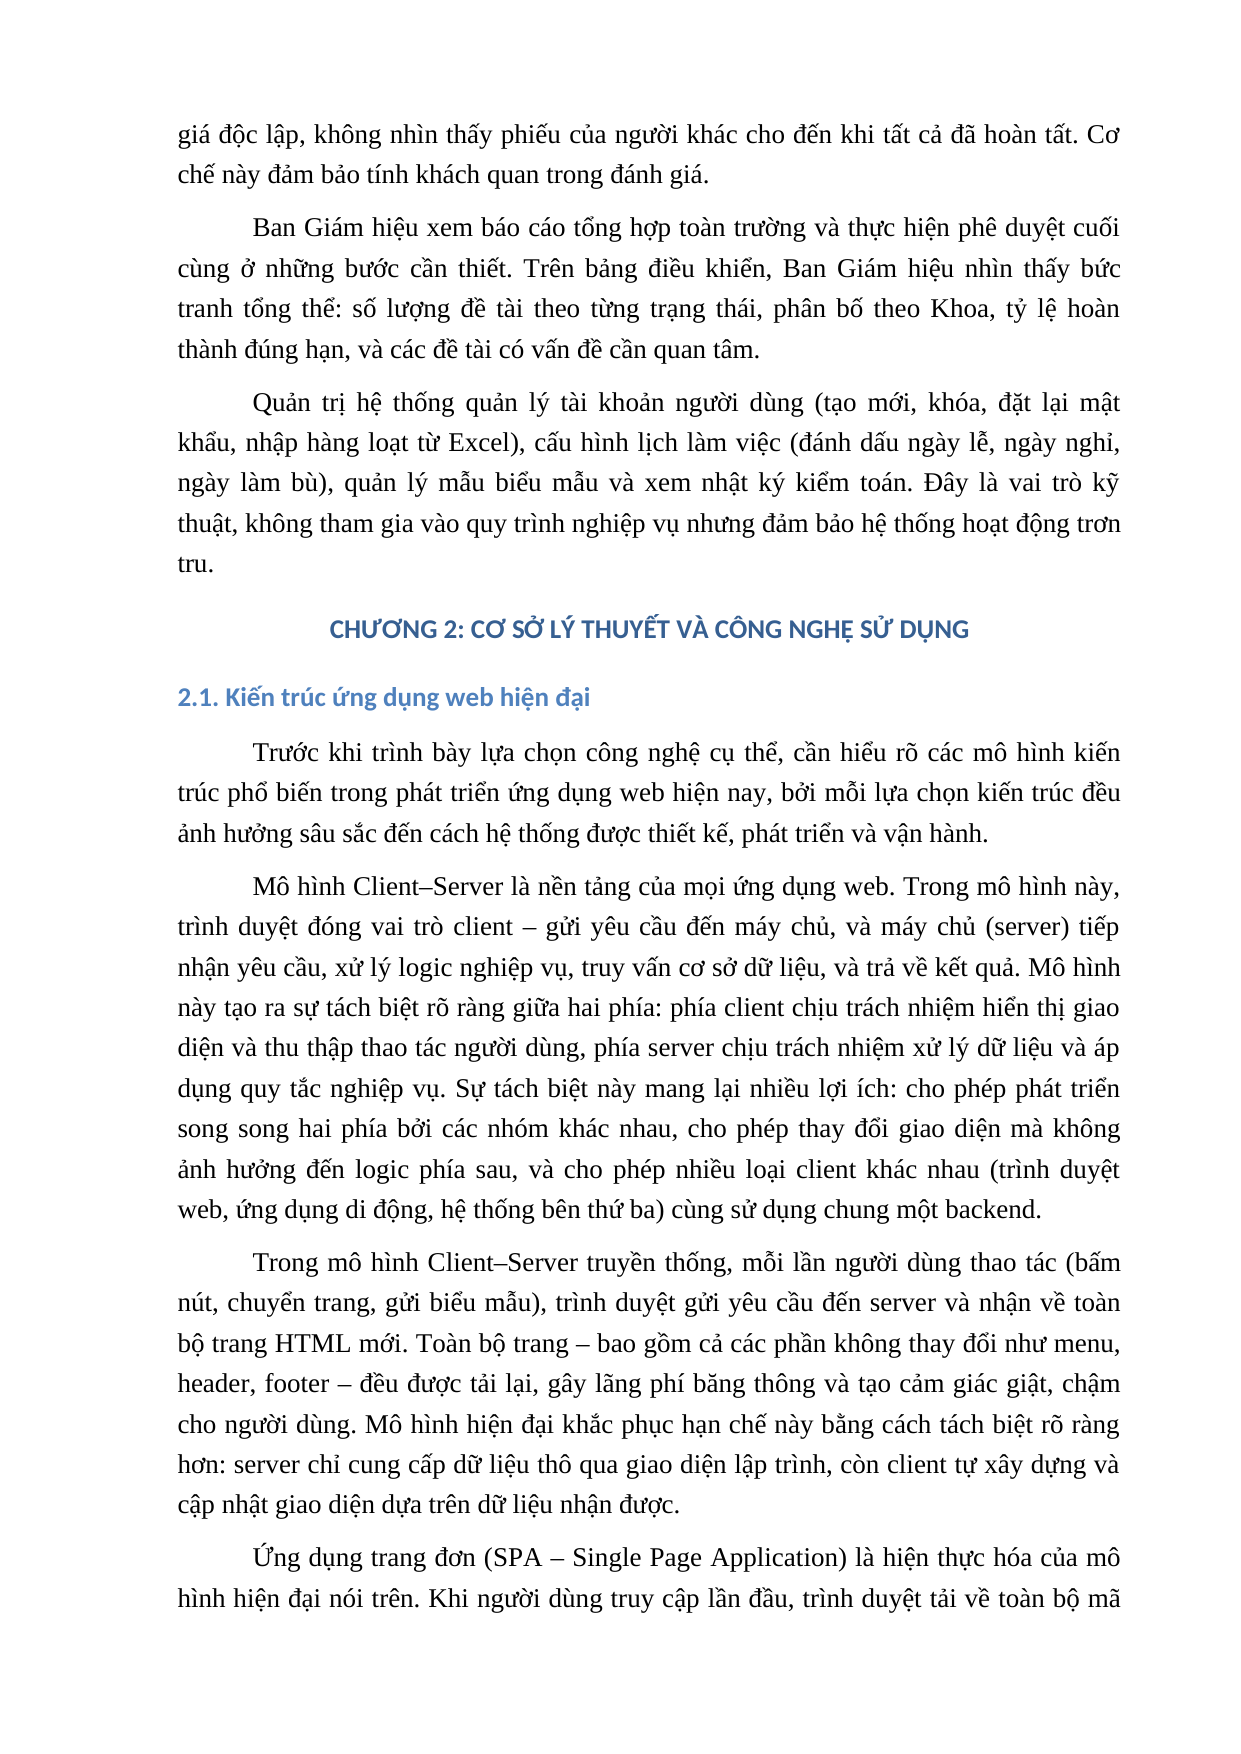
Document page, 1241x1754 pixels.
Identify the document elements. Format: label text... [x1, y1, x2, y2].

text Trước khi trình bày lựa chọn công nghệ cụ thể, cần hiểu rõ các mô hình kiến trúc phổ biến trong phát triển ứng dụng web hiện nay, bởi mỗi lựa chọn kiến trúc đều ảnh hưởng sâu sắc đến cách hệ thống được thiết kế, phát triển và vận hành. [177, 736, 1122, 848]
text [177, 118, 1122, 190]
text Quản trị hệ thống quản lý tài khoản người dùng (tạo mới, khóa, đặt lại mật khẩu, nhập hàng loạt từ Excel), cấu hình lịch làm việc (đánh dấu ngày lễ, ngày nghỉ, ngày làm bù), quản lý mẫu biểu mẫu và xem nhật ký kiểm toán. Đây là vai trò kỹ thuật, không tham gia vào quy trình nghiệp vụ nhưng đảm bảo hệ thống hoạt động trơn tru. [177, 386, 1122, 578]
text Trong mô hình Client–Server truyền thống, mỗi lần người dùng thao tác (bấm nút, chuyển trang, gửi biểu mẫu), trình duyệt gửi yêu cầu đến server và nhận về toàn bộ trang HTML mới. Toàn bộ trang – bao gồm cả các phần không thay đổi như menu, header, footer – đều được tải lại, gây lãng phí băng thông và tạo cảm giác giật, chậm cho người dùng. Mô hình hiện đại khắc phục hạn chế này bằng cách tách biệt rõ ràng hơn: server chỉ cung cấp dữ liệu thô qua giao diện lập trình, còn client tự xây dựng và cập nhật giao diện dựa trên dữ liệu nhận được. [177, 1246, 1122, 1520]
subtitle CHƯƠNG 2: CƠ SỞ LÝ THUYẾT VÀ CÔNG NGHỆ SỬ DỤNG [177, 613, 1122, 646]
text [177, 1541, 1122, 1613]
subtitle 2.1. Kiến trúc ứng dụng web hiện đại [177, 681, 1122, 714]
text Mô hình Client–Server là nền tảng của mọi ứng dụng web. Trong mô hình này, trình duyệt đóng vai trò client – gửi yêu cầu đến máy chủ, và máy chủ (server) tiếp nhận yêu cầu, xử lý logic nghiệp vụ, truy vấn cơ sở dữ liệu, và trả về kết quả. Mô hình này tạo ra sự tách biệt rõ ràng giữa hai phía: phía client chịu trách nhiệm hiển thị giao diện và thu thập thao tác người dùng, phía server chịu trách nhiệm xử lý dữ liệu và áp dụng quy tắc nghiệp vụ. Sự tách biệt này mang lại nhiều lợi ích: cho phép phát triển song song hai phía bởi các nhóm khác nhau, cho phép thay đổi giao diện mà không ảnh hưởng đến logic phía sau, và cho phép nhiều loại client khác nhau (trình duyệt web, ứng dụng di động, hệ thống bên thứ ba) cùng sử dụng chung một backend. [177, 870, 1122, 1224]
text Ban Giám hiệu xem báo cáo tổng hợp toàn trường và thực hiện phê duyệt cuối cùng ở những bước cần thiết. Trên bảng điều khiển, Ban Giám hiệu nhìn thấy bức tranh tổng thể: số lượng đề tài theo từng trạng thái, phân bố theo Khoa, tỷ lệ hoàn thành đúng hạn, và các đề tài có vấn đề cần quan tâm. [177, 211, 1122, 364]
